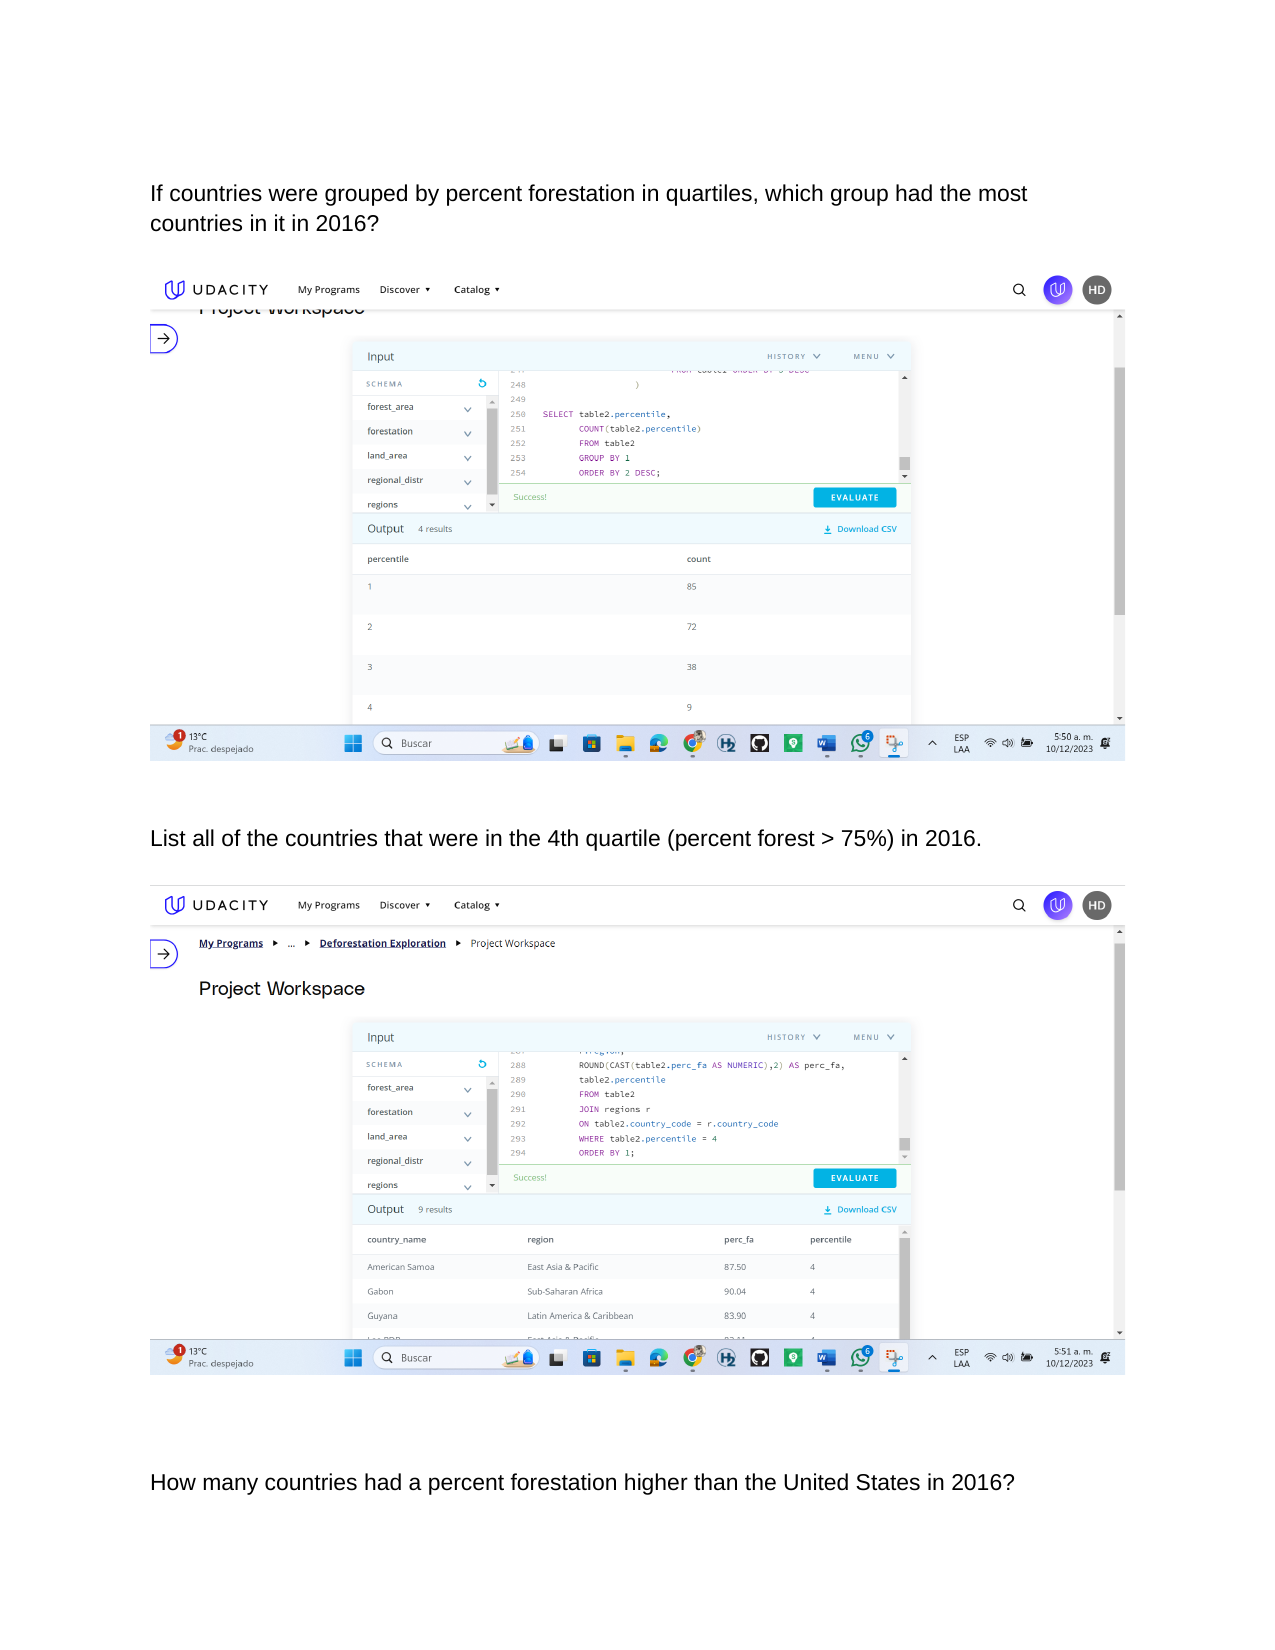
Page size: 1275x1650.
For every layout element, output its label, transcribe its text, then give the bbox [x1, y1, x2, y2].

text List all of the countries that were in the 4th quartile (percent forest > 75%) in 2016. [150, 825, 1125, 851]
text If countries were grouped by percent forestation in quartiles, which group had the most countries in it in 2016? [150, 180, 1125, 237]
text How many countries had a percent forestation higher than the United States in 2016? [150, 1469, 1125, 1496]
picture [150, 885, 1125, 1375]
picture [150, 270, 1125, 761]
